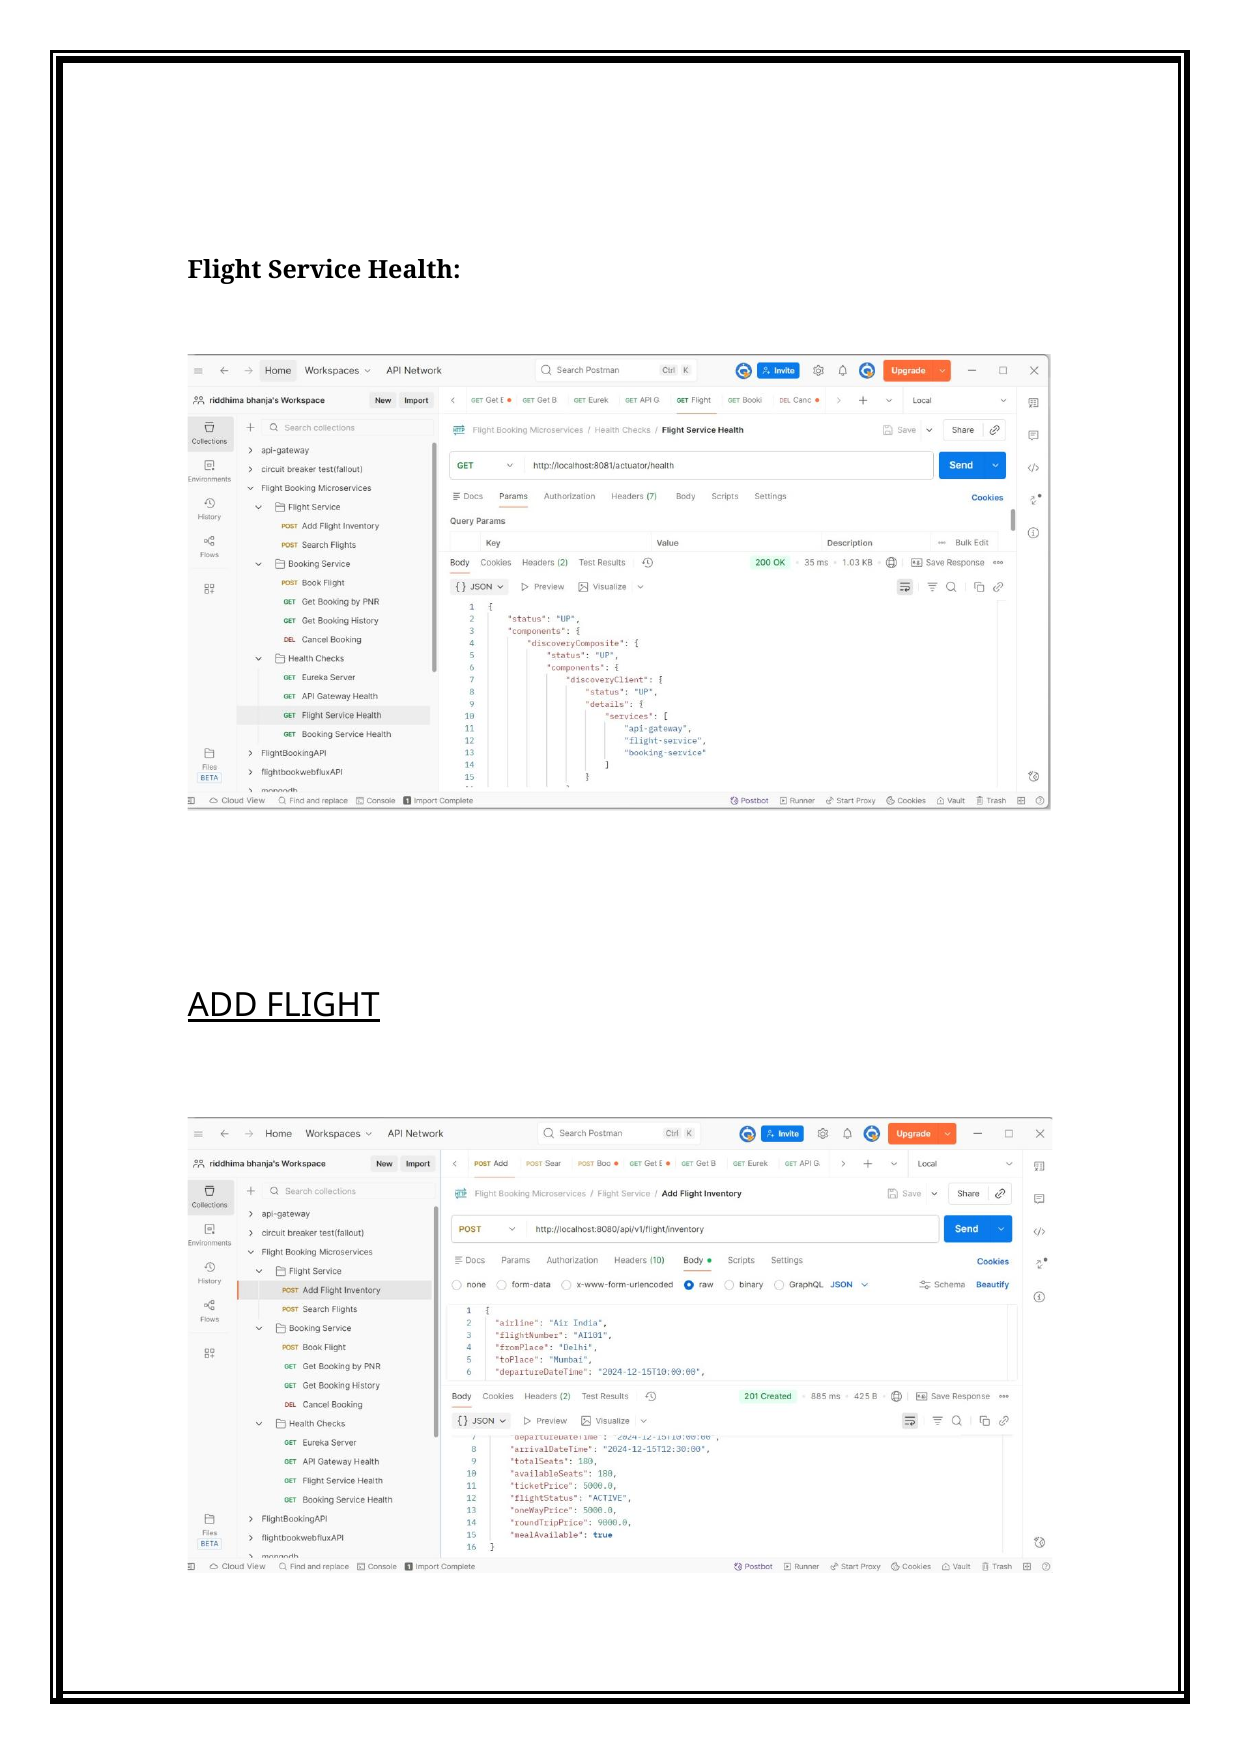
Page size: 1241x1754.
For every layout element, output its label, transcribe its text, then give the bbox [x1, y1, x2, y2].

picture [187, 1117, 1053, 1573]
list ADD FLIGHT [187, 981, 1053, 1026]
list Flight Service Health: [187, 252, 1053, 286]
picture [187, 354, 1051, 811]
